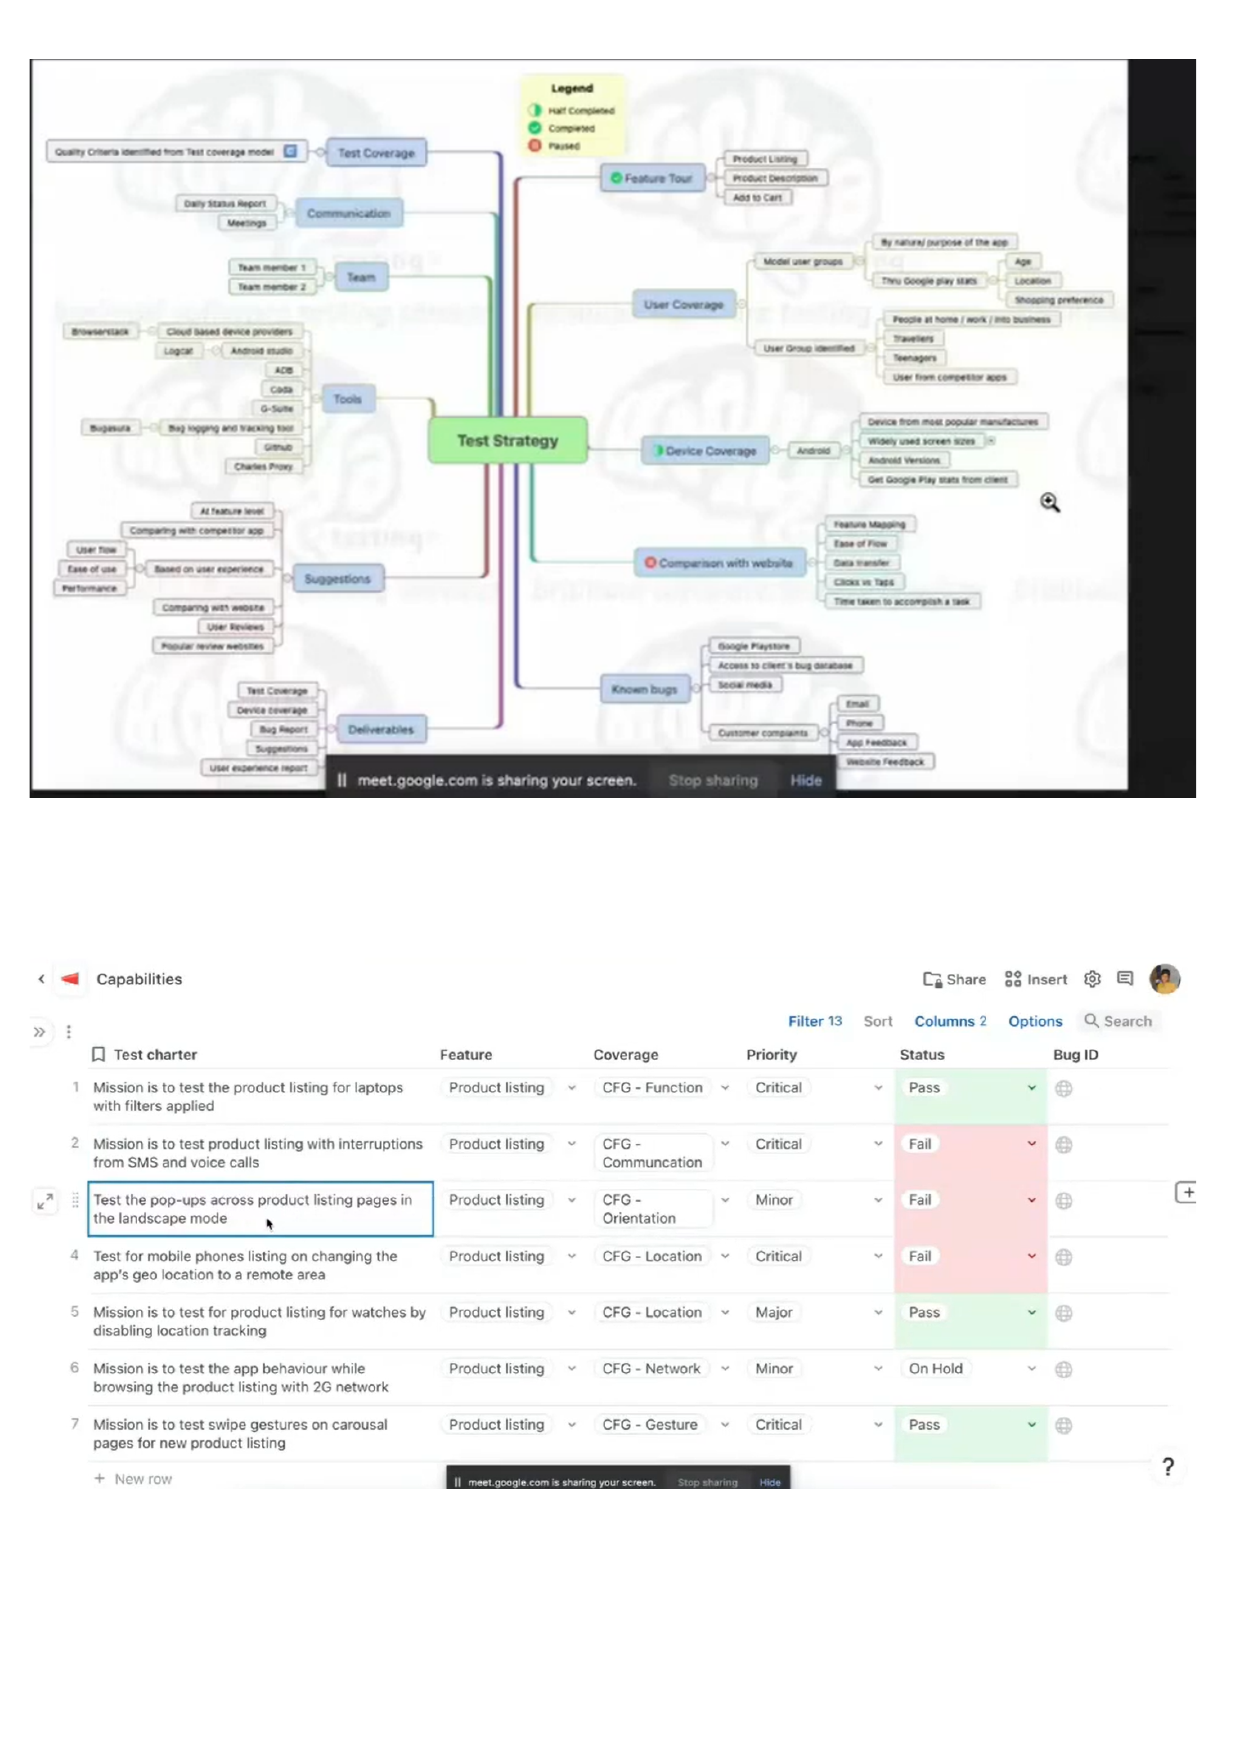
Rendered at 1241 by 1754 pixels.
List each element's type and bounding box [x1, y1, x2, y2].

picture [29, 957, 1197, 1489]
picture [29, 59, 1197, 798]
